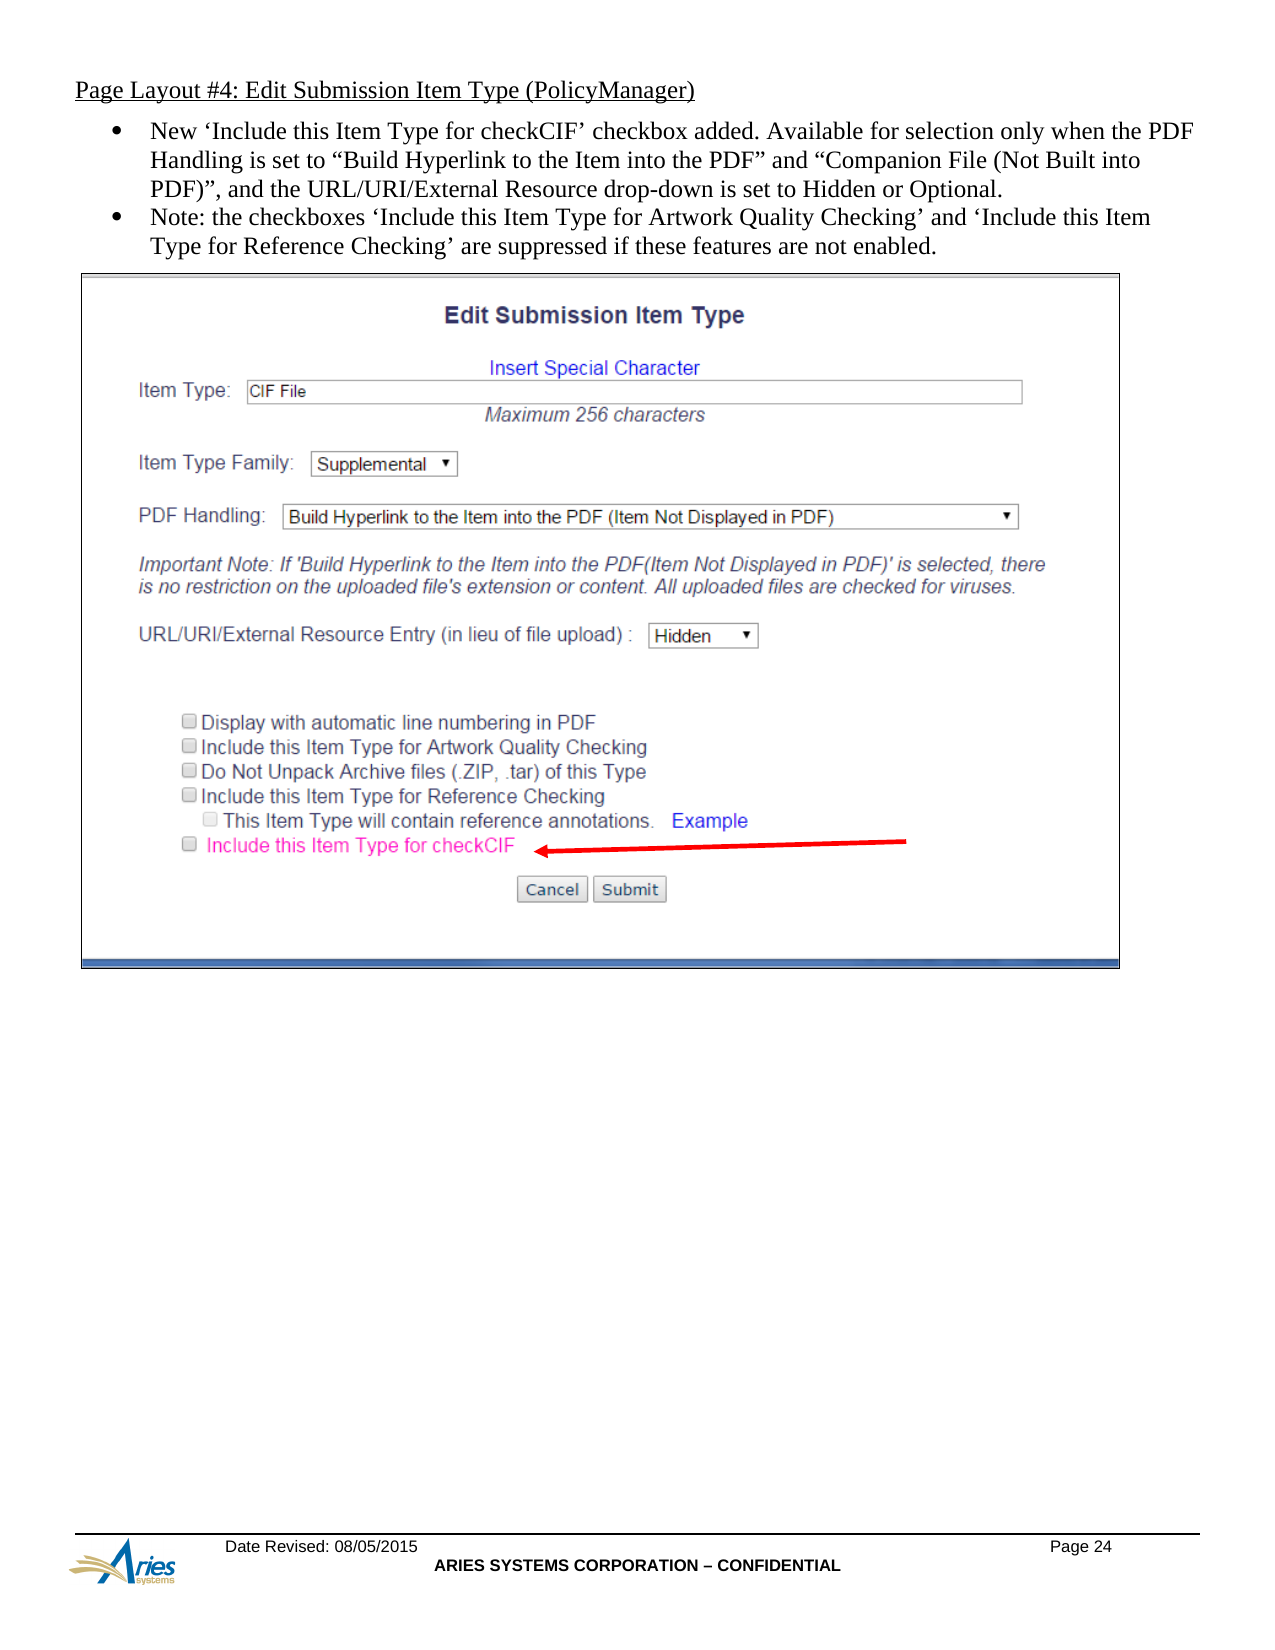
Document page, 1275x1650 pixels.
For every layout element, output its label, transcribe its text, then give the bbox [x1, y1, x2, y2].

text Page Layout #4: Edit Submission Item Type (PolicyManager) [75, 75, 1200, 104]
list Note: the checkboxes ‘Include this Item Type for Artwork Quality Checking’ and ‘Include this Item Type for Reference Checking’ are suppressed if these features are not enabled. [112, 202, 1200, 260]
list New ‘Include this Item Type for checkCIF’ checkbox added. Available for selection only when the PDF Handling is set to “Build Hyperlink to the Item into the PDF” and “Companion File (Not Built into PDF)”, and the URL/URI/External Resource drop-down is set to Hidden or Optional. [112, 116, 1200, 202]
picture [68, 1538, 175, 1585]
picture [82, 274, 1119, 968]
